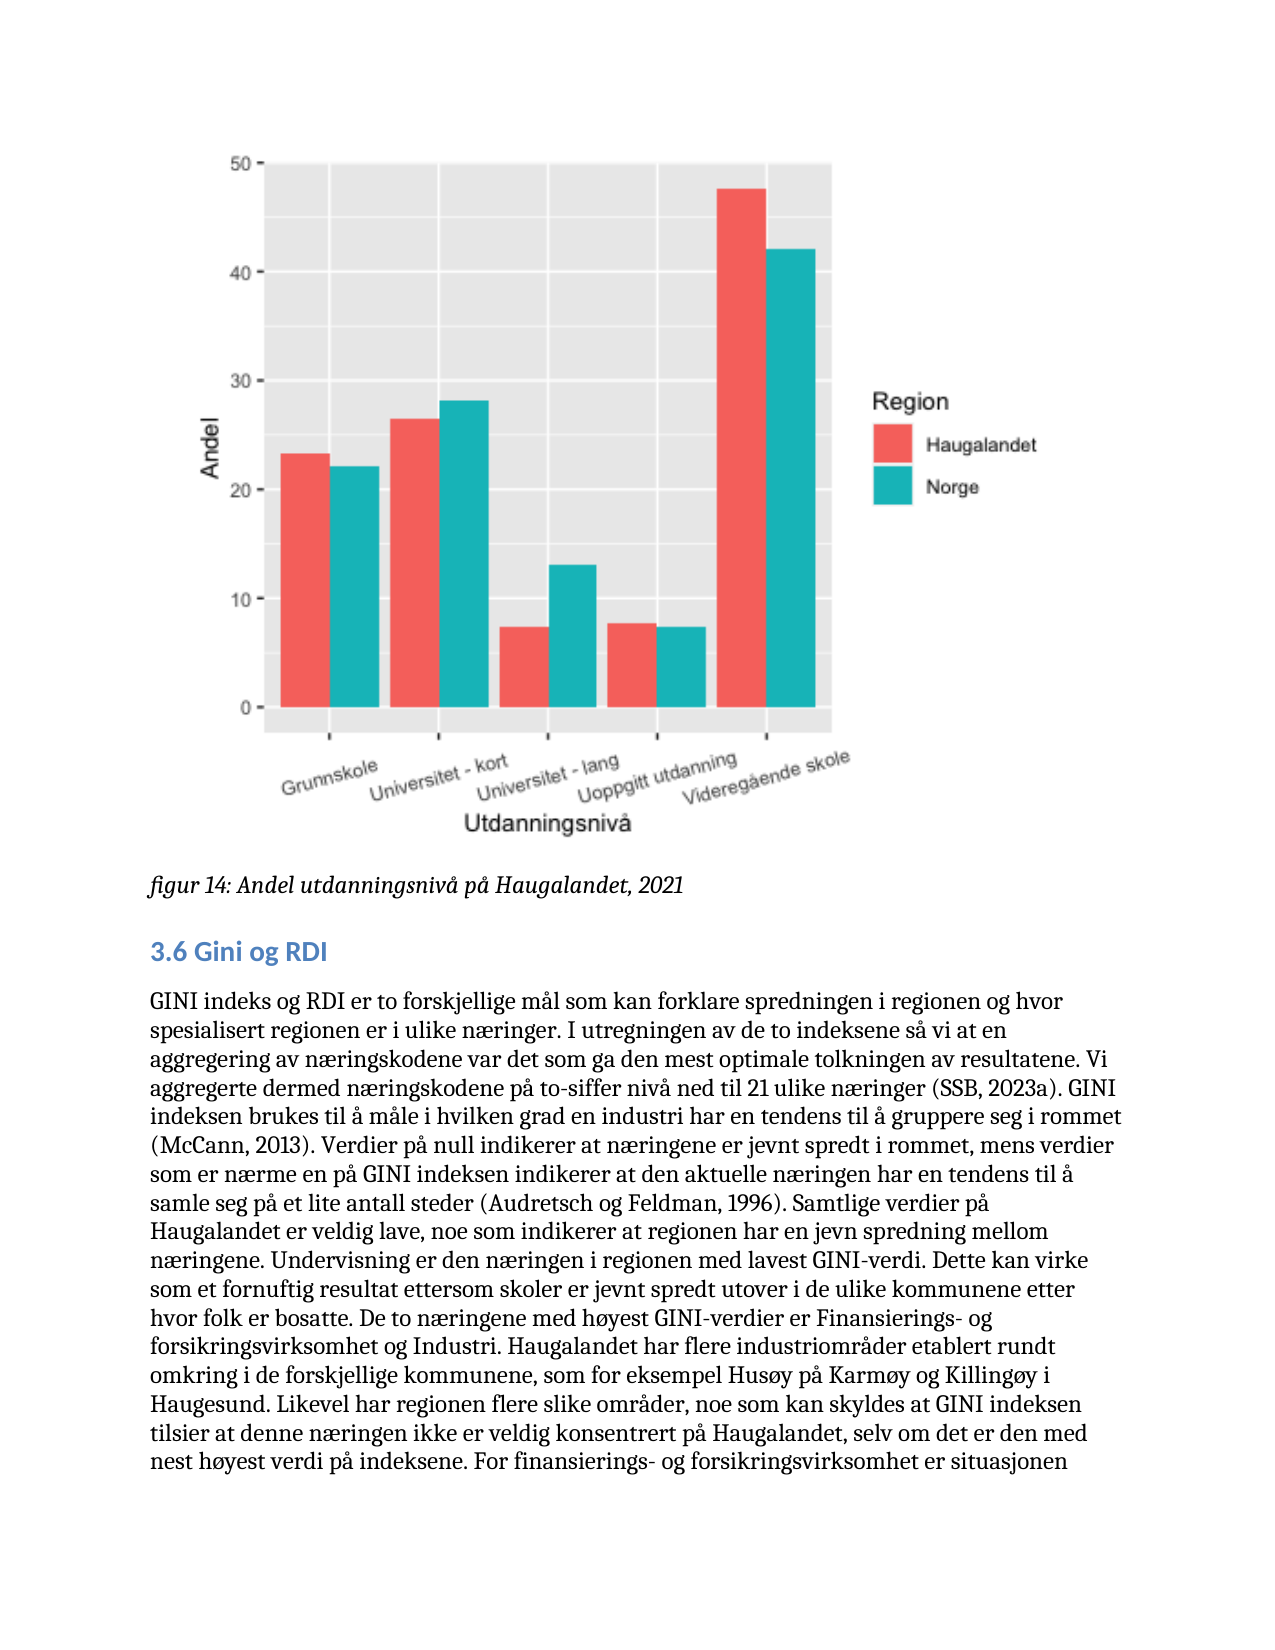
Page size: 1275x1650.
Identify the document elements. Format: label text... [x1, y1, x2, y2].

picture [188, 150, 1064, 850]
subtitle 3.6 Gini og RDI [150, 933, 1125, 968]
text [150, 987, 1125, 1476]
table_header figur 14: Andel utdanningsnivå på Haugalandet, 2021 [139, 150, 1114, 912]
